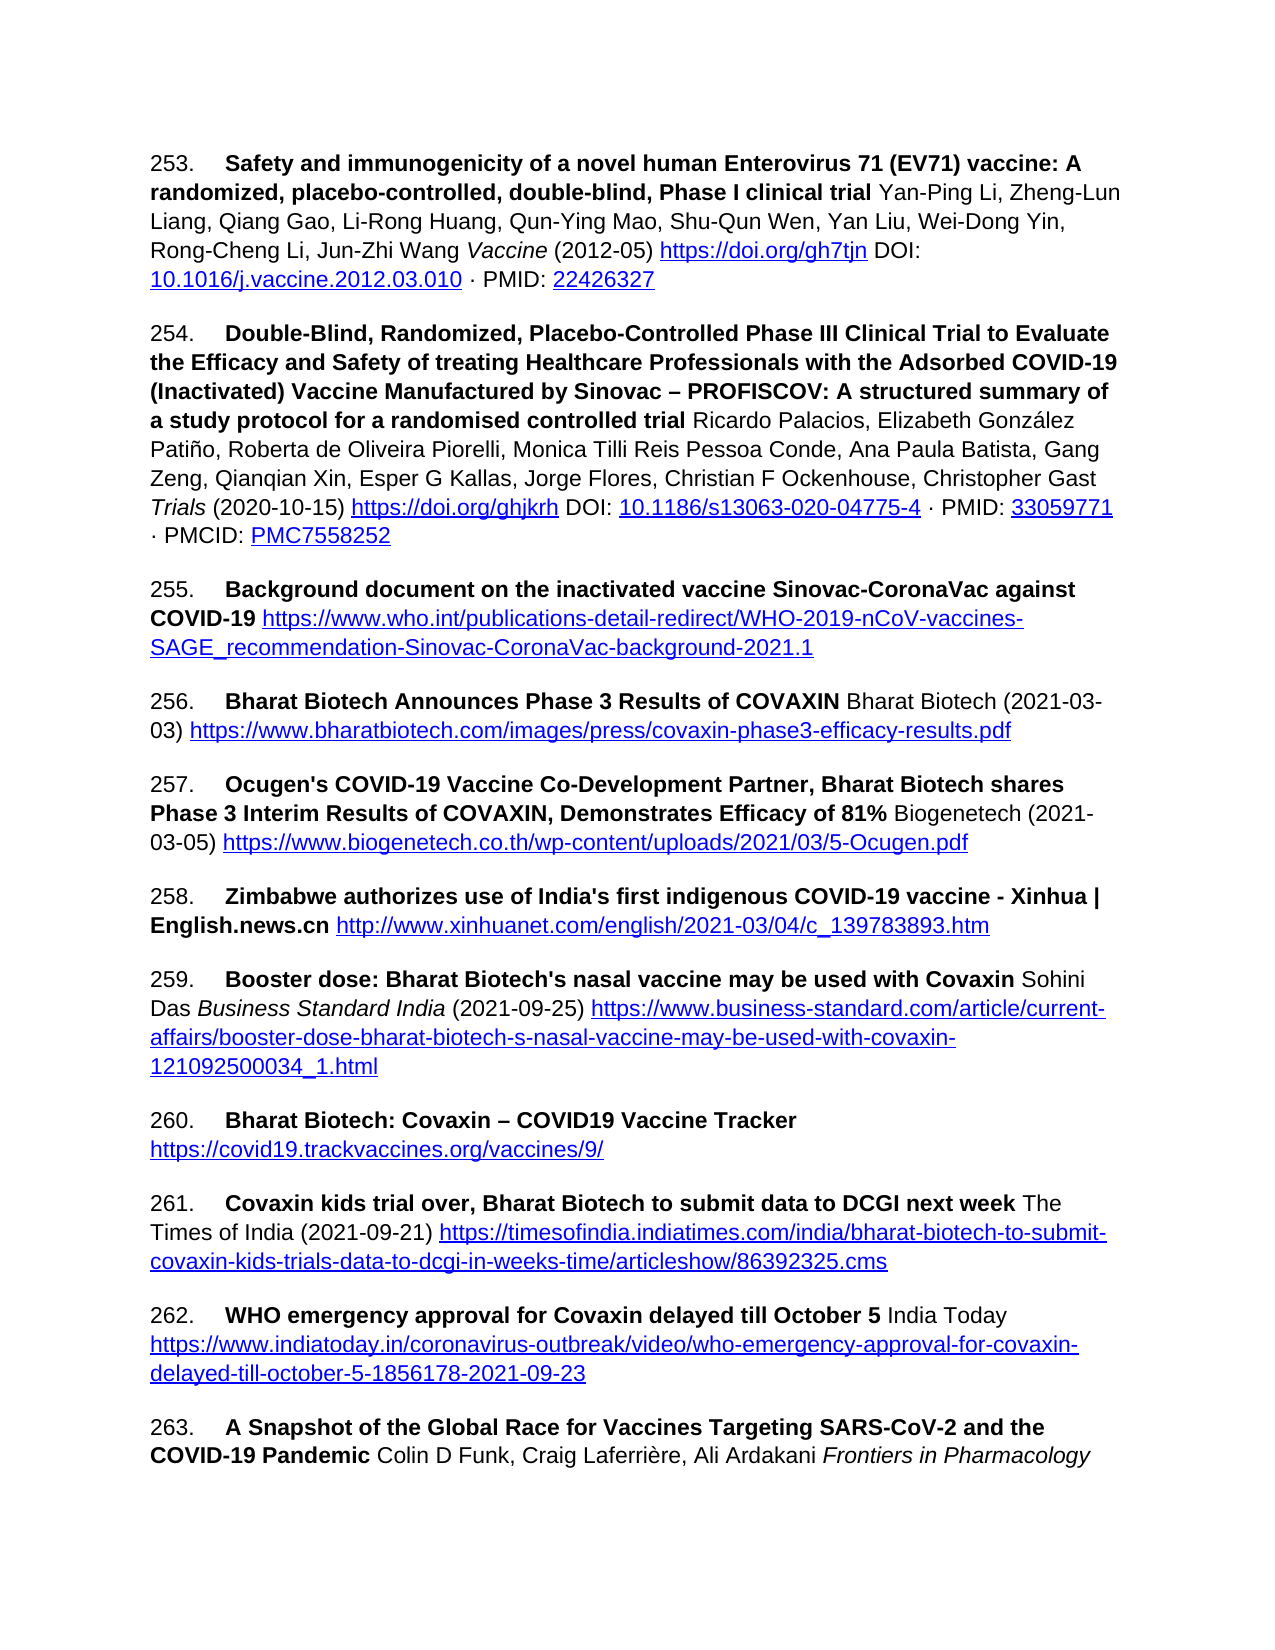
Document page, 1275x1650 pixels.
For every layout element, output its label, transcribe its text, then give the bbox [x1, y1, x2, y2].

text 257. Ocugen's COVID-19 Vaccine Co-Development Partner, Bharat Biotech shares Phase 3 Interim Results of COVAXIN, Demonstrates Efficacy of 81% Biogenetech (2021-03-05) https://www.biogenetech.co.th/wp-content/uploads/2021/03/5-Ocugen.pdf [150, 771, 1125, 856]
text 256. Bharat Biotech Announces Phase 3 Results of COVAXIN Bharat Biotech (2021-03-03) https://www.bharatbiotech.com/images/press/covaxin-phase3-efficacy-results.pdf [150, 688, 1125, 744]
text 258. Zimbabwe authorizes use of India's first indigenous COVID-19 vaccine - Xinhua | English.news.cn http://www.xinhuanet.com/english/2021-03/04/c_139783893.htm [150, 883, 1125, 938]
text 259. Booster dose: Bharat Biotech's nasal vaccine may be used with Covaxin Sohini Das Business Standard India (2021-09-25) https://www.business-standard.com/article/current-affairs/booster-dose-bharat-biotech-s-nasal-vaccine-may-be-used-with-covaxin-121092500034_1.html [150, 966, 1125, 1079]
text 255. Background document on the inactivated vaccine Sinovac-CoronaVac against COVID-19 https://www.who.int/publications-detail-redirect/WHO-2019-nCoV-vaccines-SAGE_recommendation-Sinovac-CoronaVac-background-2021.1 [150, 576, 1125, 661]
text 260. Bharat Biotech: Covaxin – COVID19 Vaccine Tracker https://covid19.trackvaccines.org/vaccines/9/ [150, 1107, 1125, 1162]
text 253. Safety and immunogenicity of a novel human Enterovirus 71 (EV71) vaccine: A randomized, placebo-controlled, double-blind, Phase I clinical trial Yan-Ping Li, Zheng-Lun Liang, Qiang Gao, Li-Rong Huang, Qun-Ying Mao, Shu-Qun Wen, Yan Liu, Wei-Dong Yin, Rong-Cheng Li, Jun-Zhi Wang Vaccine (2012-05) https://doi.org/gh7tjn DOI: 10.1016/j.vaccine.2012.03.010 · PMID: 22426327 [150, 150, 1125, 292]
text 261. Covaxin kids trial over, Bharat Biotech to submit data to DCGI next week The Times of India (2021-09-21) https://timesofindia.indiatimes.com/india/bharat-biotech-to-submit-covaxin-kids-trials-data-to-dcgi-in-weeks-time/articleshow/86392325.cms [150, 1190, 1125, 1274]
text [150, 1413, 1125, 1469]
text 262. WHO emergency approval for Covaxin delayed till October 5 India Today https://www.indiatoday.in/coronavirus-outbreak/video/who-emergency-approval-for-covaxin-delayed-till-october-5-1856178-2021-09-23 [150, 1302, 1125, 1386]
text 254. Double-Blind, Randomized, Placebo-Controlled Phase III Clinical Trial to Evaluate the Efficacy and Safety of treating Healthcare Professionals with the Adsorbed COVID-19 (Inactivated) Vaccine Manufactured by Sinovac – PROFISCOV: A structured summary of a study protocol for a randomised controlled trial Ricardo Palacios, Elizabeth González Patiño, Roberta de Oliveira Piorelli, Monica Tilli Reis Pessoa Conde, Ana Paula Batista, Gang Zeng, Qianqian Xin, Esper G Kallas, Jorge Flores, Christian F Ockenhouse, Christopher Gast Trials (2020-10-15) https://doi.org/ghjkrh DOI: 10.1186/s13063-020-04775-4 · PMID: 33059771 · PMCID: PMC7558252 [150, 320, 1125, 549]
